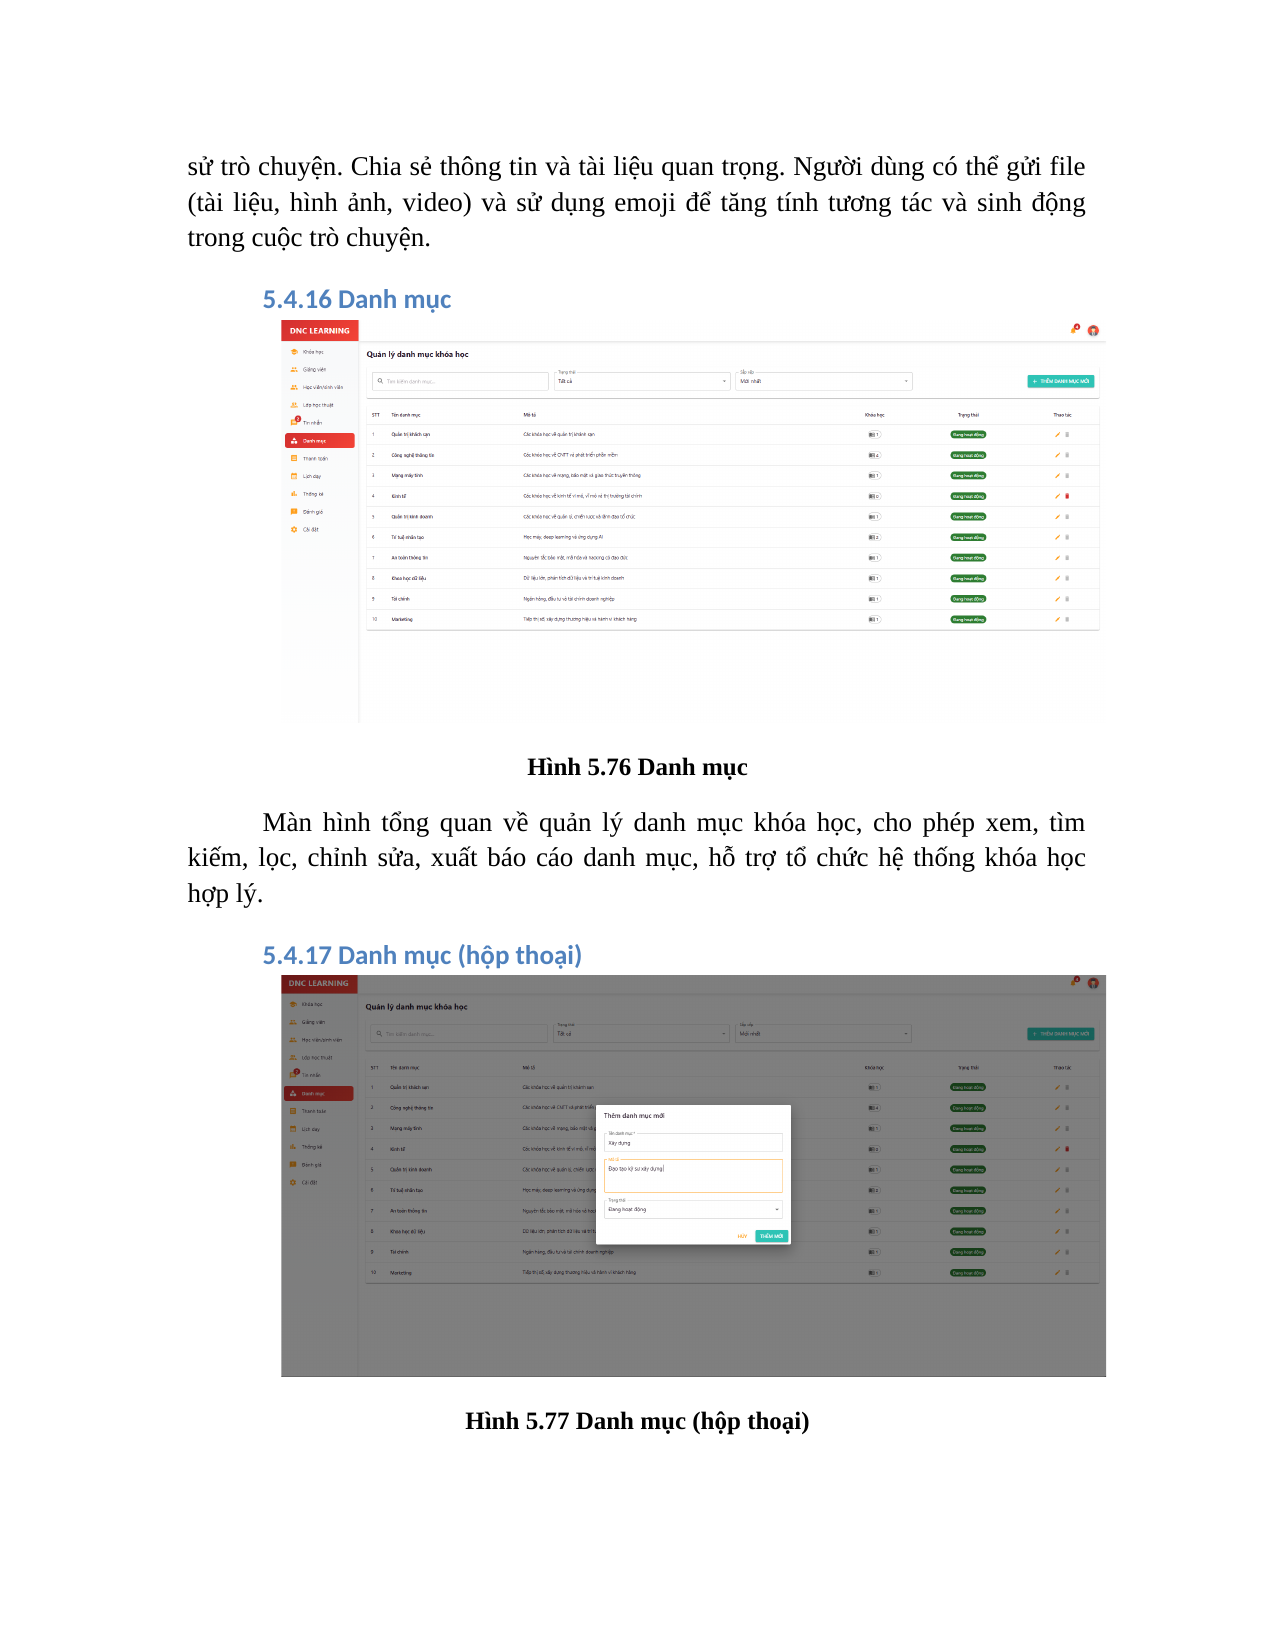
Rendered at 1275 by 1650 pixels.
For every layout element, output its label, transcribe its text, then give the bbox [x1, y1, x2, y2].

text Hình 5.76 Danh mục [187, 752, 1087, 781]
text Hình 5.77 Danh mục (hộp thoại) [187, 1406, 1087, 1435]
subtitle 5.4.17 Danh mục (hộp thoại) [187, 938, 1087, 971]
subtitle 5.4.16 Danh mục [187, 282, 1087, 315]
text Màn hình tổng quan về quản lý danh mục khóa học, cho phép xem, tìm kiếm, lọc, chỉnh sửa, xuất báo cáo danh mục, hỗ trợ tổ chức hệ thống khóa học hợp lý. [187, 806, 1087, 908]
picture [281, 975, 1107, 1377]
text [187, 150, 1087, 253]
picture [281, 320, 1107, 723]
